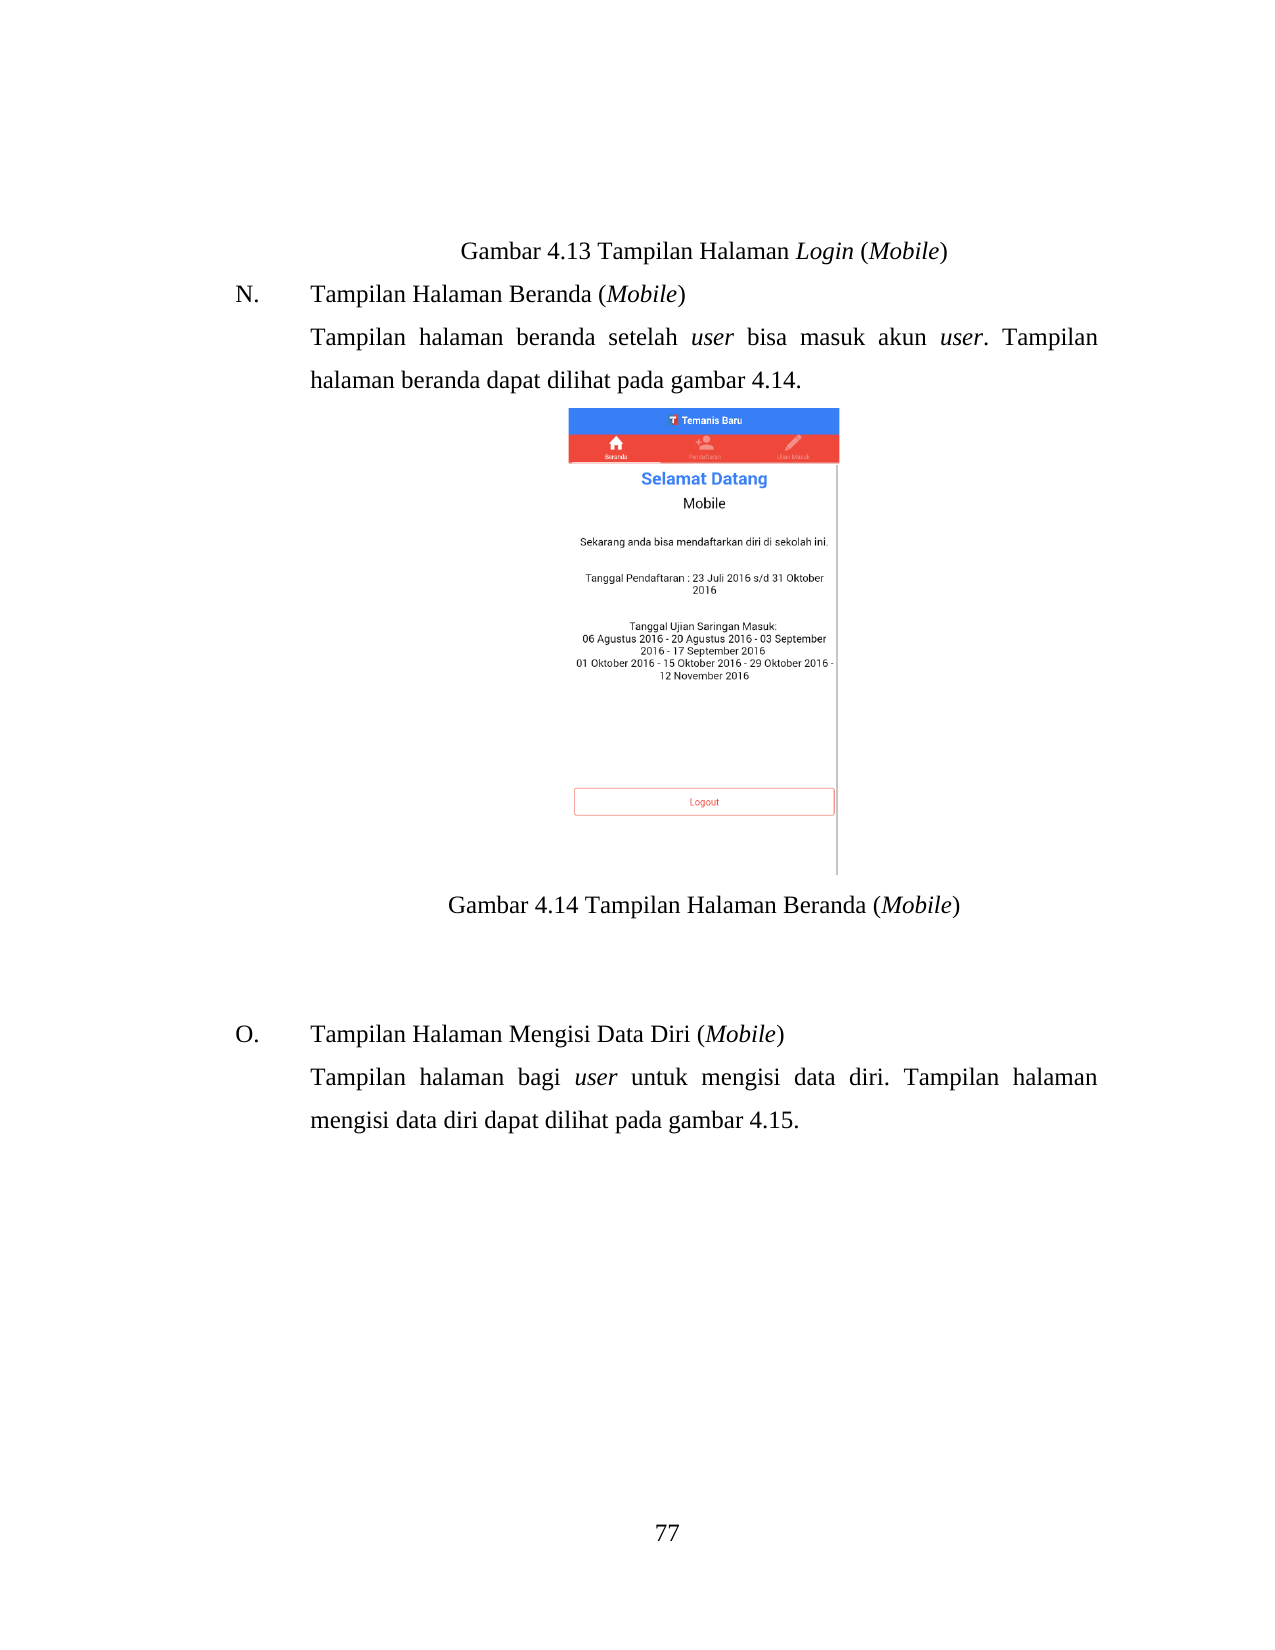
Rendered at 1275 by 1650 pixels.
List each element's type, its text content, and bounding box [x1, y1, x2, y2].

picture [568, 408, 840, 876]
list Tampilan halaman bagi user untuk mengisi data diri. Tampilan halaman mengisi data diri dapat dilihat pada gambar 4.15. [310, 1062, 1098, 1134]
list Tampilan halaman beranda setelah user bisa masuk akun user. Tampilan halaman beranda dapat dilihat pada gambar 4.14. [310, 322, 1098, 394]
list Tampilan Halaman Beranda (Mobile) [235, 279, 1098, 308]
list Gambar 4.14 Tampilan Halaman Beranda (Mobile) [310, 890, 1098, 919]
list Gambar 4.13 Tampilan Halaman Login (Mobile) [310, 236, 1098, 265]
list Tampilan Halaman Mengisi Data Diri (Mobile) [235, 1019, 1098, 1048]
